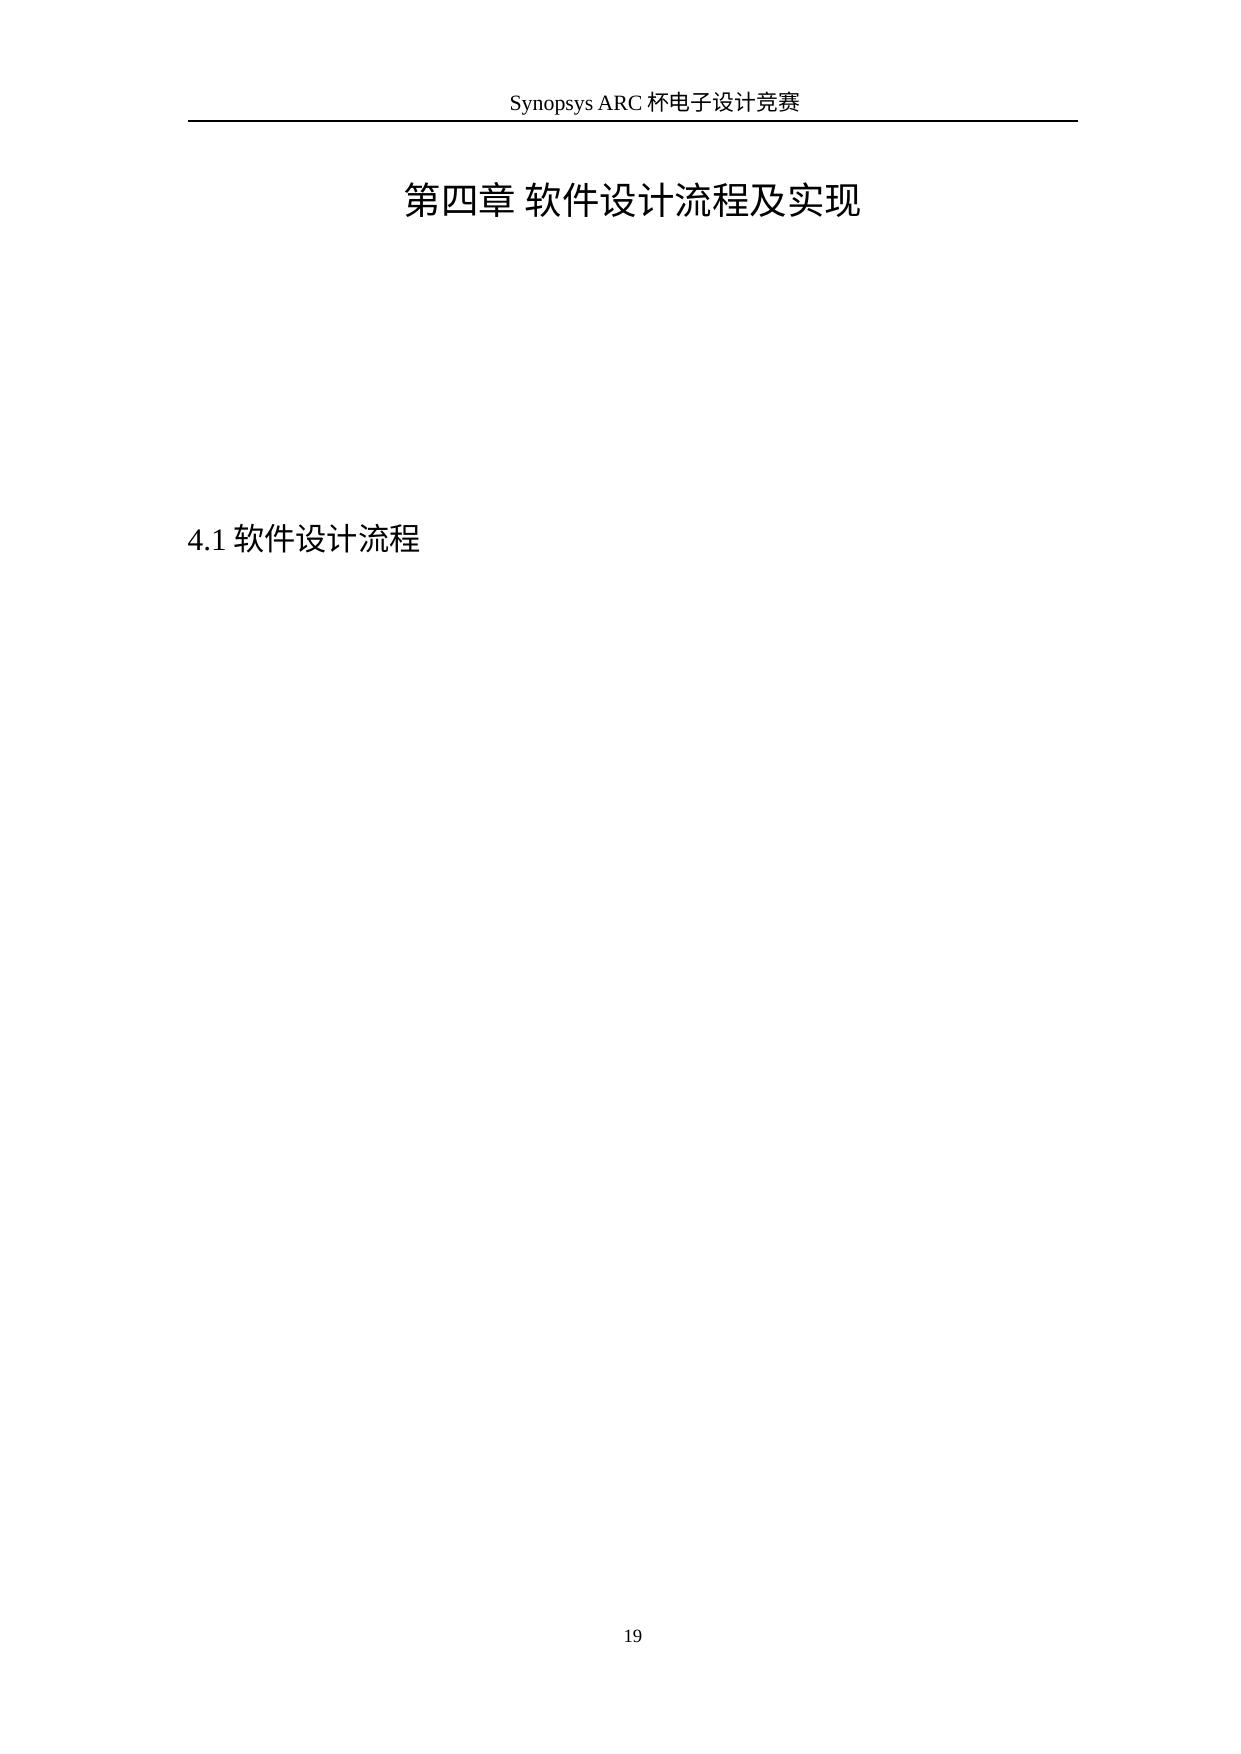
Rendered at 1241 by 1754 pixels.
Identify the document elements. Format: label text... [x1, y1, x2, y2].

subtitle 4.1软件设计流程 [187, 503, 1078, 571]
subtitle 第四章 软件设计流程及实现 [187, 164, 1078, 232]
